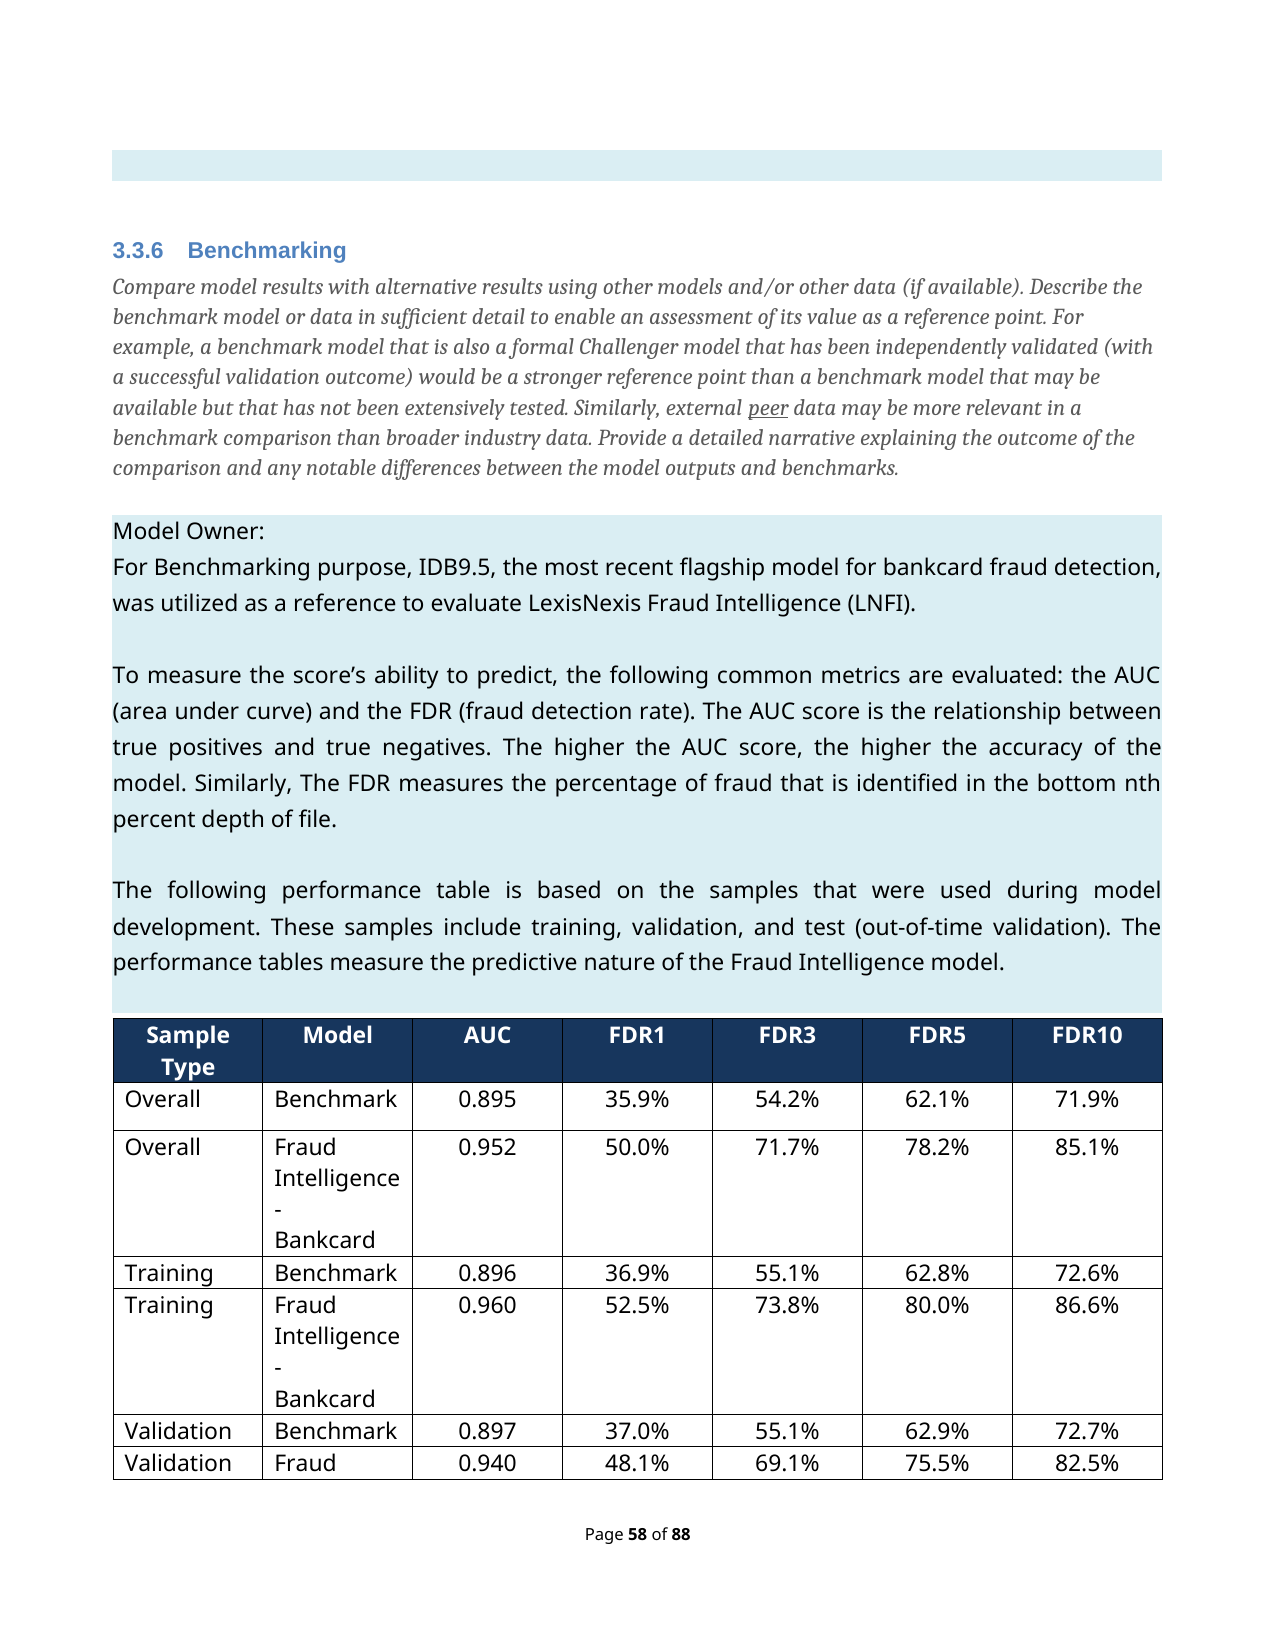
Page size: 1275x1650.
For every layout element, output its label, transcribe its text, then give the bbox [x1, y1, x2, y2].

table_cell 62.8% [863, 1257, 1012, 1288]
table_cell Fraud Intelligence - Bankcard [263, 1289, 412, 1414]
table_cell 72.6% [1013, 1257, 1162, 1288]
table_cell 0.897 [413, 1415, 562, 1446]
table_cell 55.1% [713, 1415, 862, 1446]
table_header FDR10 [1013, 1019, 1162, 1082]
table_header Sample Type [114, 1019, 262, 1082]
table_cell 35.9% [563, 1083, 712, 1129]
text For Benchmarking purpose, IDB9.5, the most recent flagship model for bankcard fraud detection, was utilized as a reference to evaluate LexisNexis Fraud Intelligence (LNFI). [112, 551, 1162, 618]
table_header FDR5 [863, 1019, 1012, 1082]
table_cell 55.1% [713, 1257, 862, 1288]
table_cell 71.7% [713, 1131, 862, 1256]
table_cell 36.9% [563, 1257, 712, 1288]
table_cell 0.896 [413, 1257, 562, 1288]
text To measure the score’s ability to predict, the following common metrics are evaluated: the AUC (area under curve) and the FDR (fraud detection rate). The AUC score is the relationship between true positives and true negatives. The higher the AUC score, the higher the accuracy of the model. Similarly, The FDR measures the percentage of fraud that is identified in the bottom nth percent depth of file. [112, 659, 1162, 834]
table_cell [263, 1447, 412, 1478]
table_cell 0.895 [413, 1083, 562, 1129]
table_cell 82.5% [1013, 1447, 1162, 1478]
table_cell 48.1% [563, 1447, 712, 1478]
table_cell 71.9% [1013, 1083, 1162, 1129]
table_header FDR1 [563, 1019, 712, 1082]
table_cell 80.0% [863, 1289, 1012, 1414]
table_cell Overall [114, 1131, 262, 1256]
table_cell 62.9% [863, 1415, 1012, 1446]
table_cell 72.7% [1013, 1415, 1162, 1446]
table_cell Validation [114, 1415, 262, 1446]
table_cell Benchmark [263, 1083, 412, 1129]
table_cell 78.2% [863, 1131, 1012, 1256]
table_cell 37.0% [563, 1415, 712, 1446]
table_header AUC [413, 1019, 562, 1082]
table_cell 69.1% [713, 1447, 862, 1478]
table_cell Fraud Intelligence - Bankcard [263, 1131, 412, 1256]
table_cell 86.6% [1013, 1289, 1162, 1414]
table_cell Overall [114, 1083, 262, 1129]
table_header Model [263, 1019, 412, 1082]
text Compare model results with alternative results using other models and/or other data (if available). Describe the benchmark model or data in sufficient detail to enable an assessment of its value as a reference point. For example, a benchmark model that is also a formal Challenger model that has been independently validated (with a successful validation outcome) would be a stronger reference point than a benchmark model that may be available but that has not been extensively tested. Similarly, external peer data may be more relevant in a benchmark comparison than broader industry data. Provide a detailed narrative explaining the outcome of the comparison and any notable differences between the model outputs and benchmarks. [112, 273, 1162, 481]
table_cell Benchmark [263, 1257, 412, 1288]
table_cell 0.952 [413, 1131, 562, 1256]
table_cell Validation [114, 1447, 262, 1478]
table_cell 85.1% [1013, 1131, 1162, 1256]
table_cell 52.5% [563, 1289, 712, 1414]
table_cell Benchmark [263, 1415, 412, 1446]
text Model Owner: [112, 515, 1162, 546]
table_cell 50.0% [563, 1131, 712, 1256]
text The following performance table is based on the samples that were used during model development. These samples include training, validation, and test (out-of-time validation). The performance tables measure the predictive nature of the Fraud Intelligence model. [112, 874, 1162, 978]
table_cell 0.940 [413, 1447, 562, 1478]
table_cell 0.960 [413, 1289, 562, 1414]
table_cell 75.5% [863, 1447, 1012, 1478]
table_cell Training [114, 1257, 262, 1288]
subtitle Benchmarking [112, 237, 1162, 263]
table_cell 62.1% [863, 1083, 1012, 1129]
table_cell 54.2% [713, 1083, 862, 1129]
table_header FDR3 [713, 1019, 862, 1082]
table_cell 73.8% [713, 1289, 862, 1414]
table_cell Training [114, 1289, 262, 1414]
